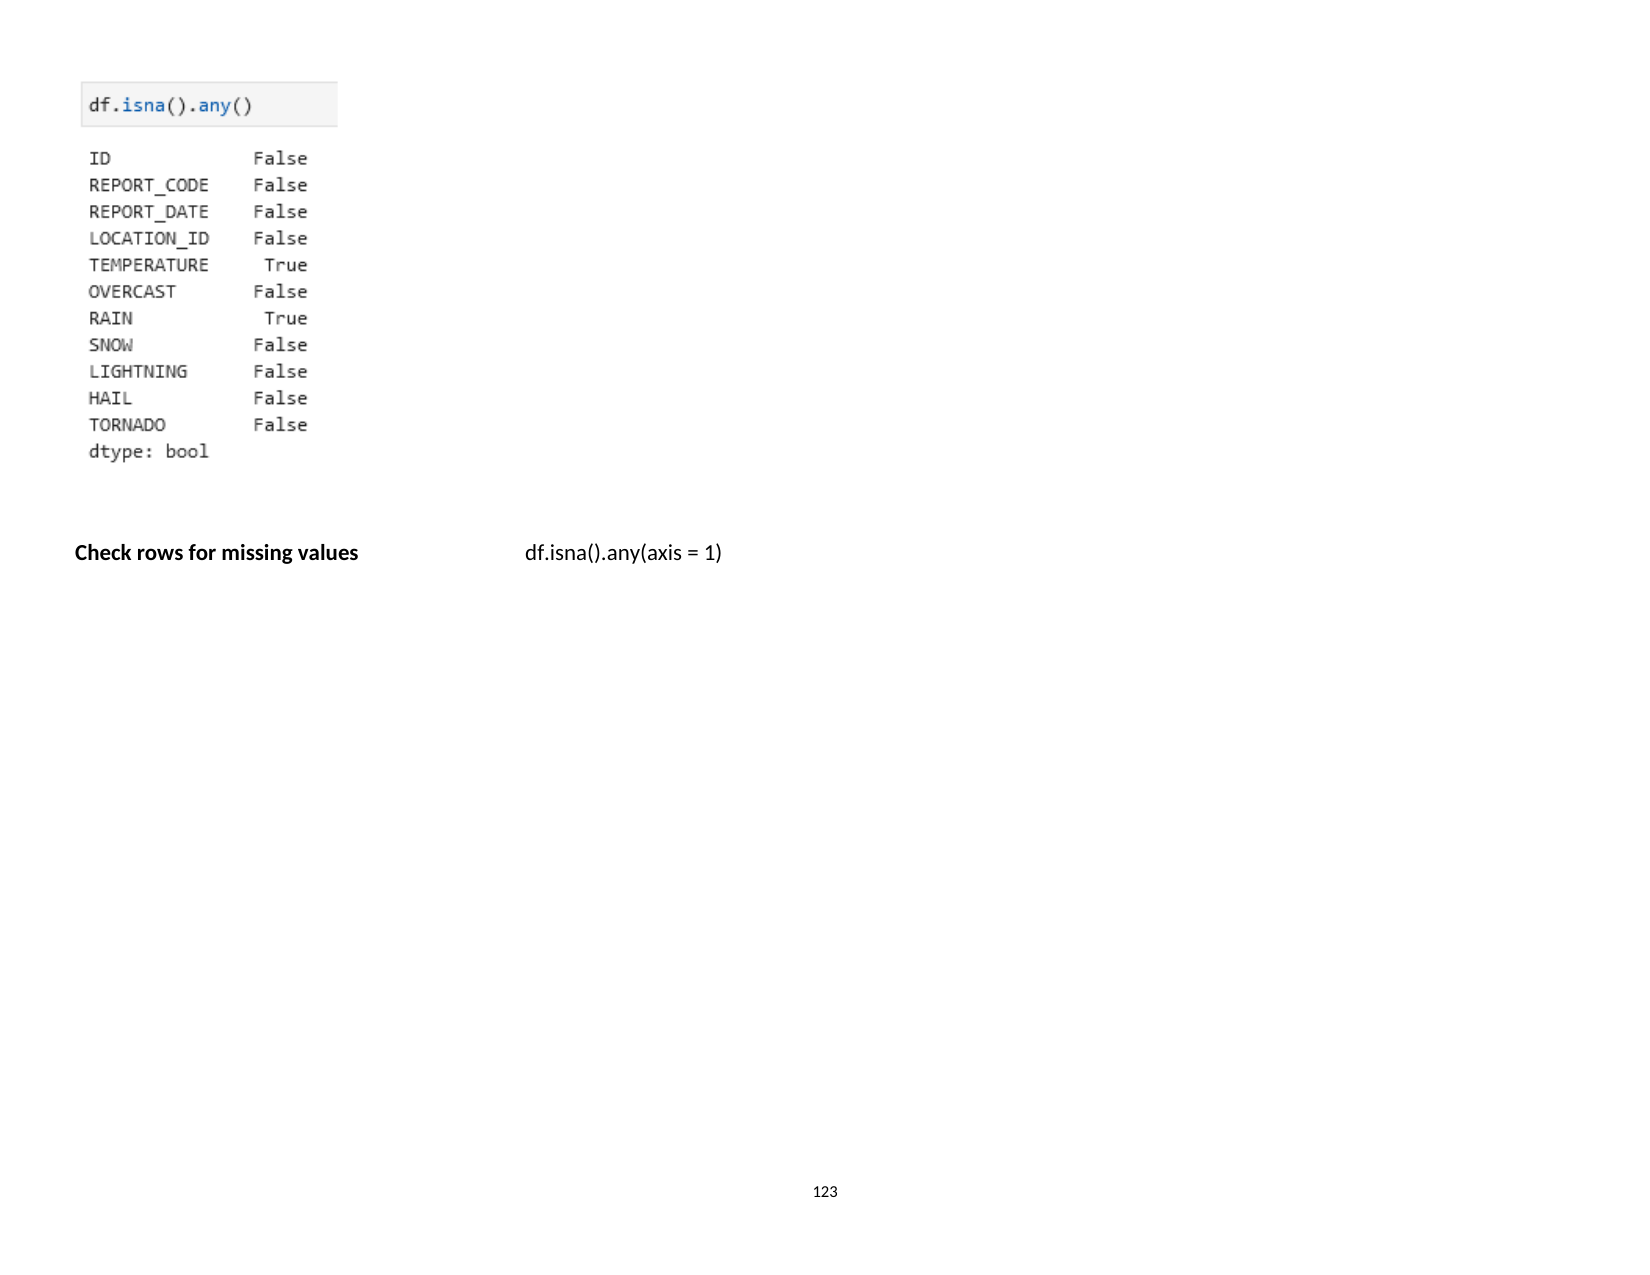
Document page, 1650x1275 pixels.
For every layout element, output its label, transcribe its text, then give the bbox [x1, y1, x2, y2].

picture [75, 75, 338, 472]
text Check rows for missing values df.isna().any(axis = 1) [75, 538, 1575, 566]
